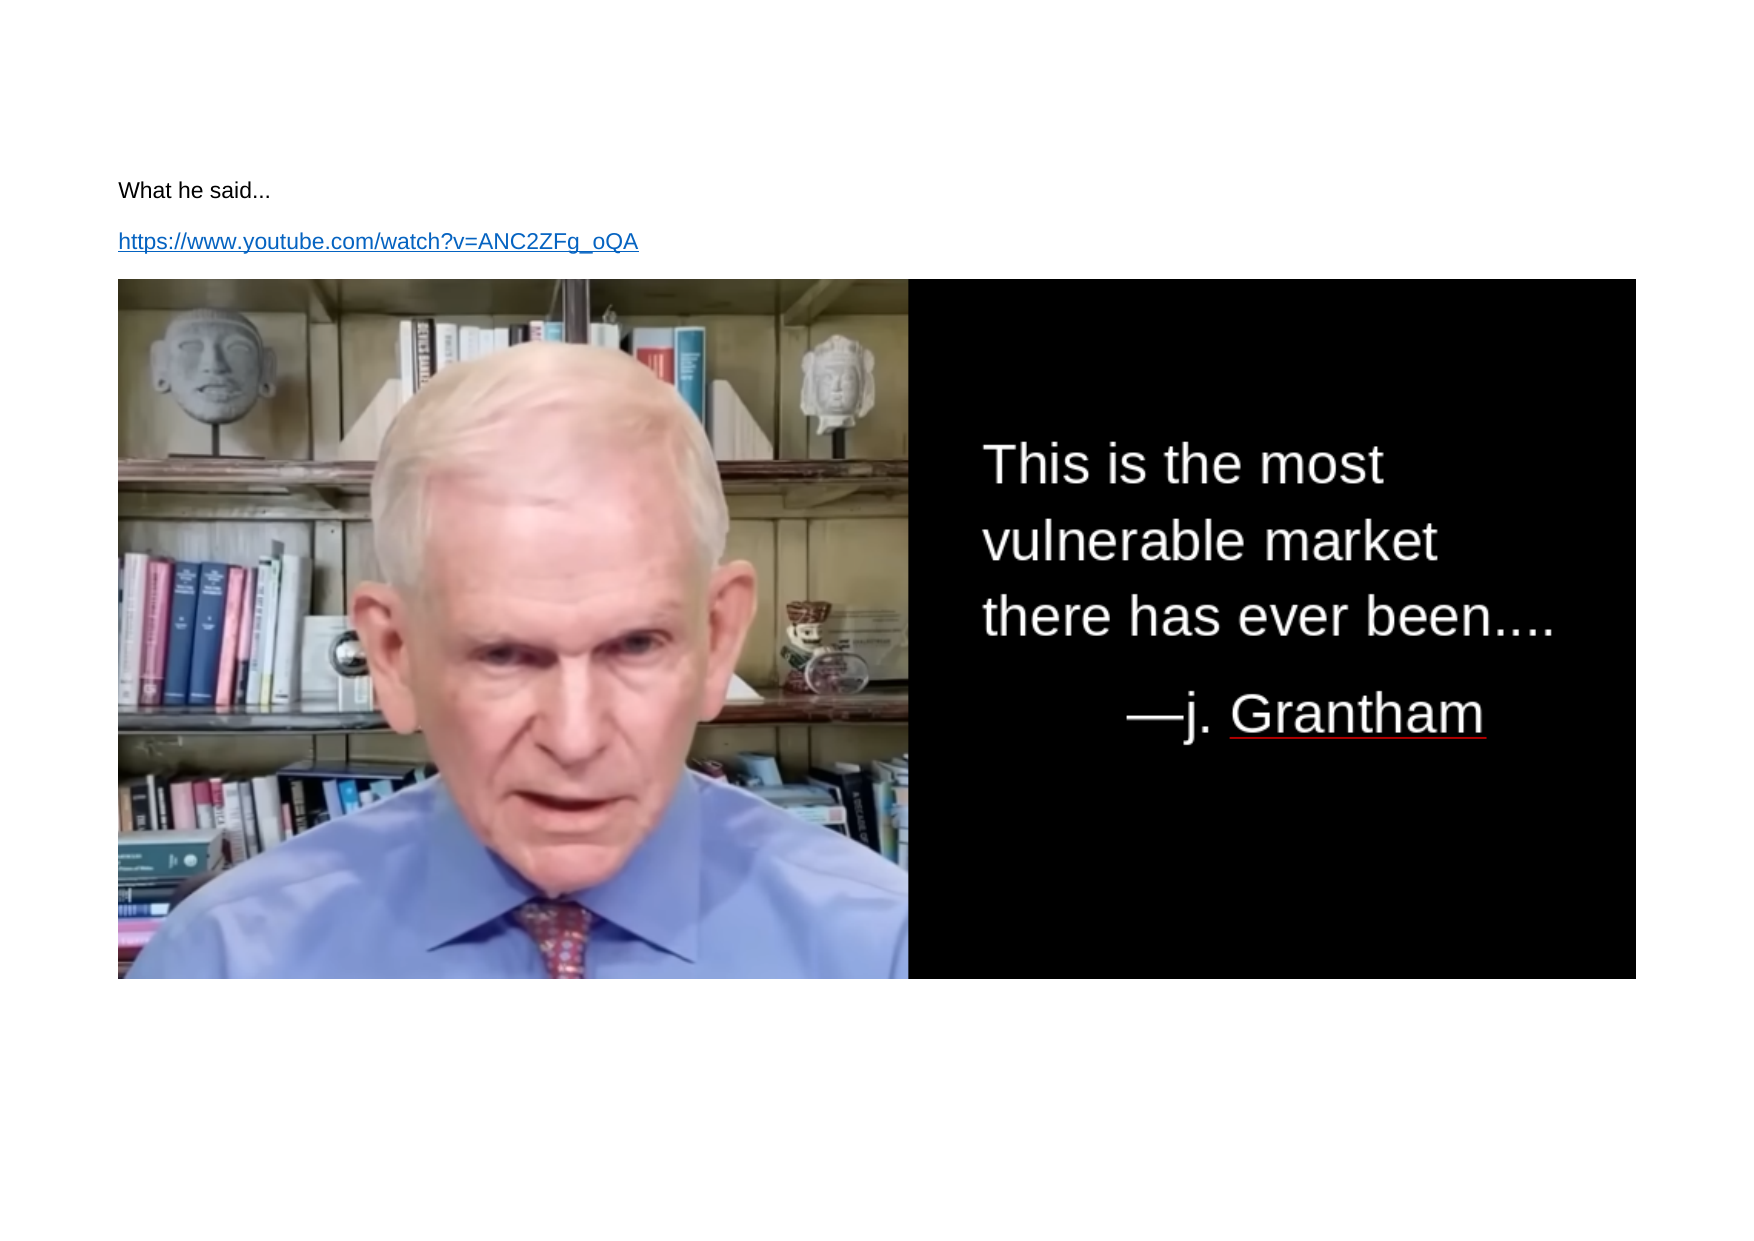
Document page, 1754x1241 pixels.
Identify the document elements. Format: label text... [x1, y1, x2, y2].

picture [118, 279, 1636, 979]
text What he said... [118, 177, 1636, 203]
text https://www.youtube.com/watch?v=ANC2ZFg_oQA [118, 228, 1636, 254]
